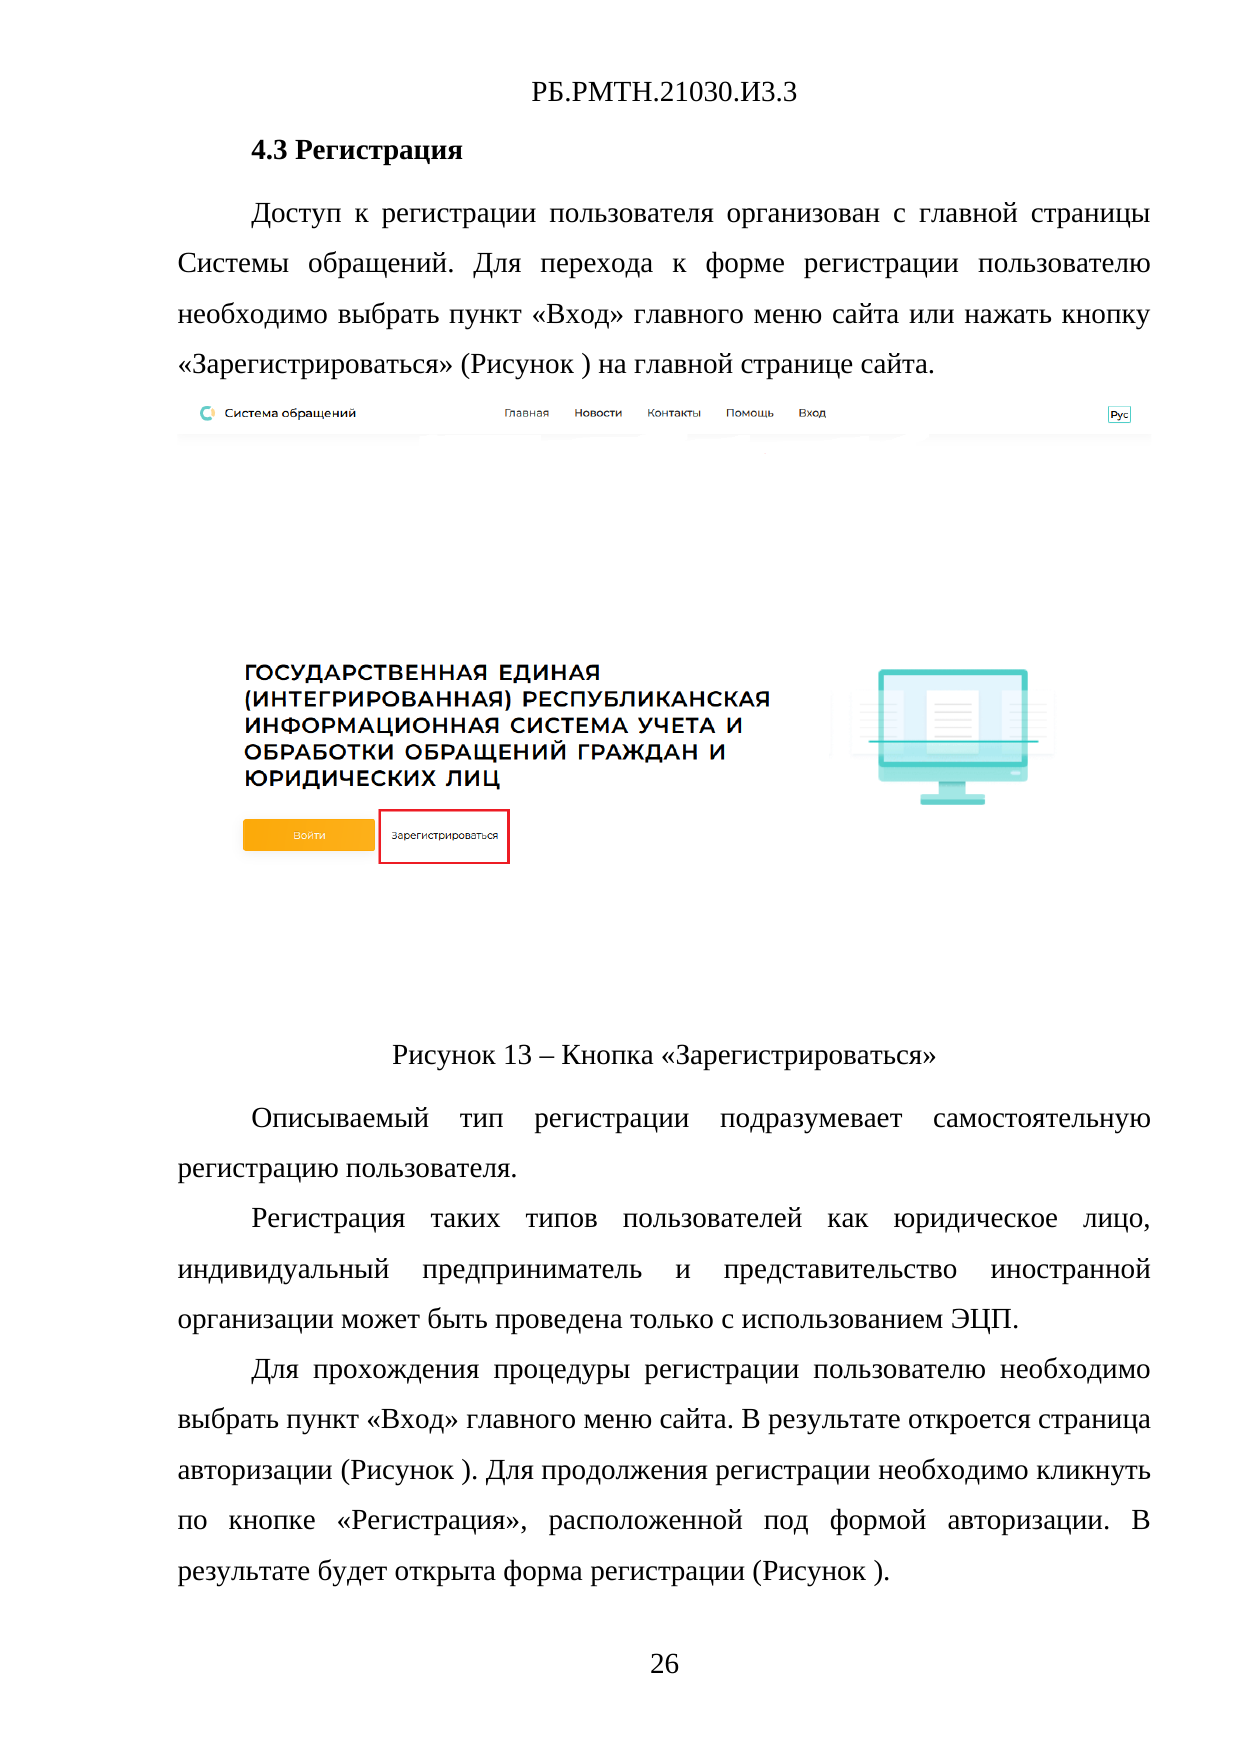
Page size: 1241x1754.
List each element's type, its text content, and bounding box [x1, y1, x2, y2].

text Для прохождения процедуры регистрации пользователю необходимо выбрать пункт «Вход» главного меню сайта. В результате откроется страница авторизации (Рисунок 14). Для продолжения регистрации необходимо кликнуть по кнопке «Регистрация», расположенной под формой авторизации. В результате будет открыта форма регистрации (Рисунок 15). [177, 1351, 1152, 1586]
text Доступ к регистрации пользователя организован с главной страницы Системы обращений. Для перехода к форме регистрации пользователю необходимо выбрать пункт «Вход» главного меню сайта или нажать кнопку «Зарегистрироваться» (Рисунок 13) на главной странице сайта. [177, 195, 1152, 380]
text Регистрация таких типов пользователей как юридическое лицо, индивидуальный предприниматель и представительство иностранной организации может быть проведена только с использованием ЭЦП. [177, 1200, 1152, 1334]
text Рисунок 13 – Кнопка «Зарегистрироваться» [177, 1037, 1152, 1071]
picture [177, 396, 1152, 1021]
text Описываемый тип регистрации подразумевает самостоятельную регистрацию пользователя. [177, 1100, 1152, 1184]
subtitle Регистрация [177, 132, 1152, 166]
